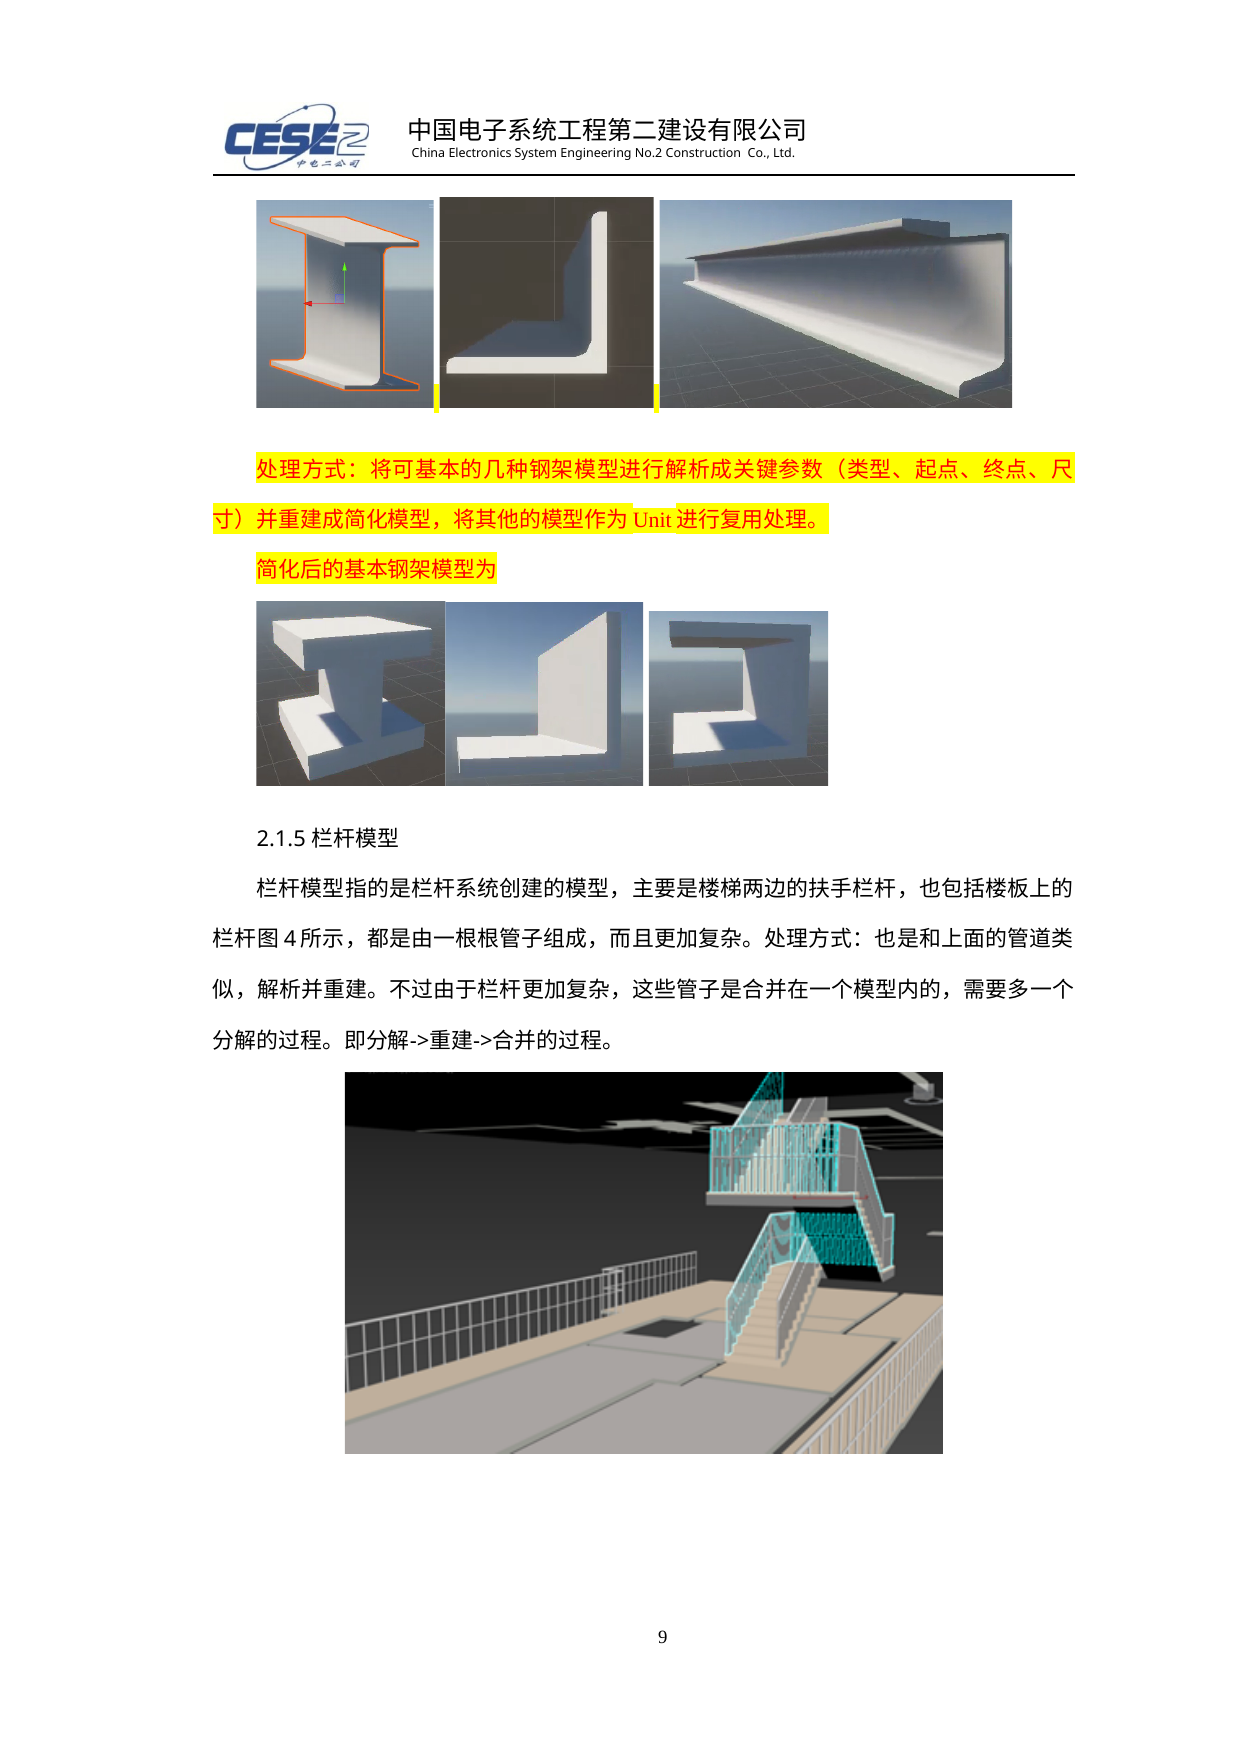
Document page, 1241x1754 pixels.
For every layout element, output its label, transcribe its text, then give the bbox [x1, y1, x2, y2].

picture [344, 1072, 943, 1454]
list 2.1.5 栏杆模型 [213, 819, 1075, 853]
list 简化后的基本钢架模型为 [213, 551, 1075, 585]
list 处理方式：将可基本的几种钢架模型进行解析成关键参数（类型、起点、终点、尺寸）并重建成简化模型，将其他的模型作为Unit进行复用处理。 [213, 450, 1075, 535]
list 栏杆模型指的是栏杆系统创建的模型，主要是楼梯两边的扶手栏杆，也包括楼板上的栏杆图4所示，都是由一根根管子组成，而且更加复杂。处理方式：也是和上面的管道类似，解析并重建。不过由于栏杆更加复杂，这些管子是合并在一个模型内的，需要多一个分解的过程。即分解->重建->合并的过程。 [213, 869, 1075, 1056]
picture [659, 200, 1013, 408]
picture [439, 197, 654, 408]
picture [256, 601, 644, 786]
picture [256, 200, 434, 408]
picture [648, 611, 829, 786]
picture [224, 102, 369, 172]
